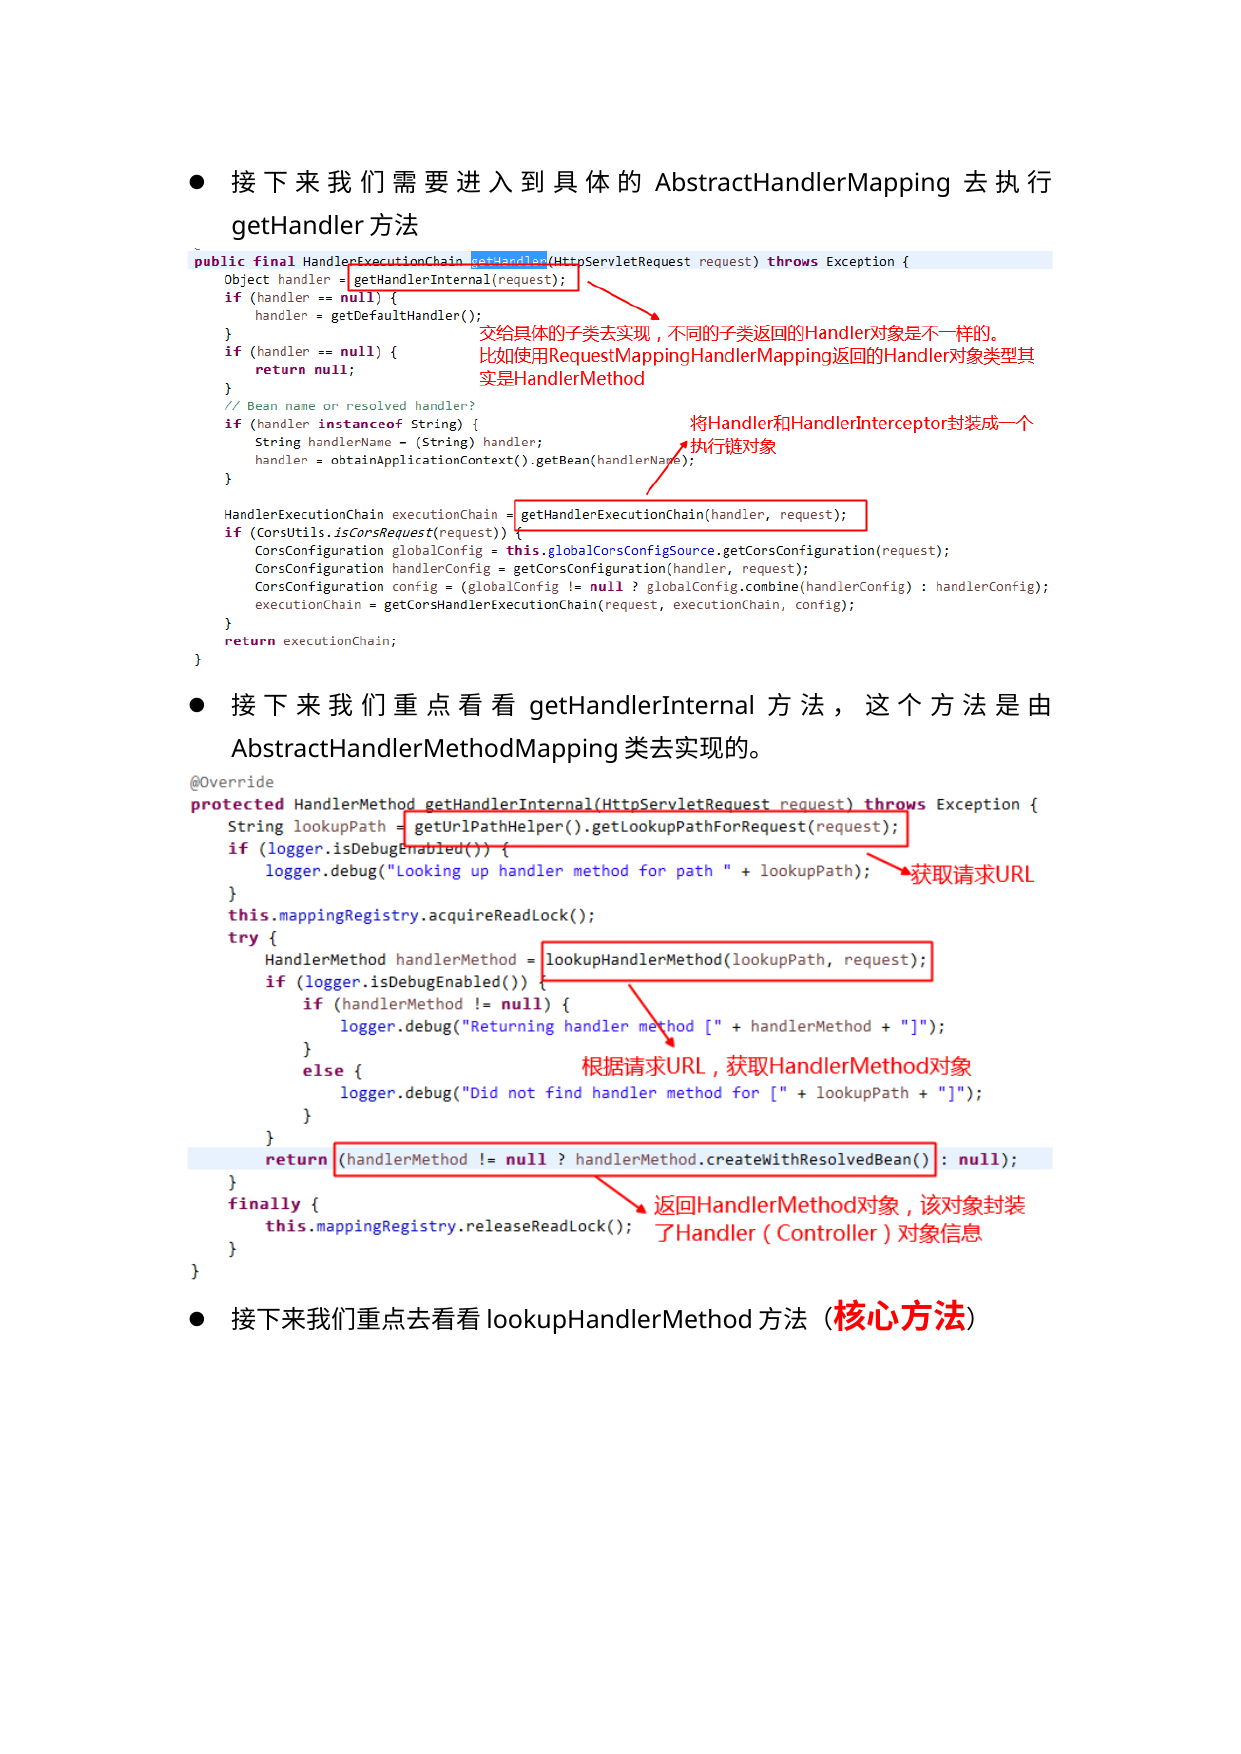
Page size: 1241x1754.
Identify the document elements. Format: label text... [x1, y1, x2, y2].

picture [187, 248, 1053, 679]
picture [187, 772, 1053, 1284]
list 接下来我们重点去看看lookupHandlerMethod方法（核心方法） [187, 1290, 1053, 1338]
list 接下来我们重点看看getHandlerInternal方法，这个方法是由AbstractHandlerMethodMapping类去实现的。 [187, 685, 1053, 765]
list 接下来我们需要进入到具体的AbstractHandlerMapping去执行getHandler方法 [187, 162, 1053, 242]
